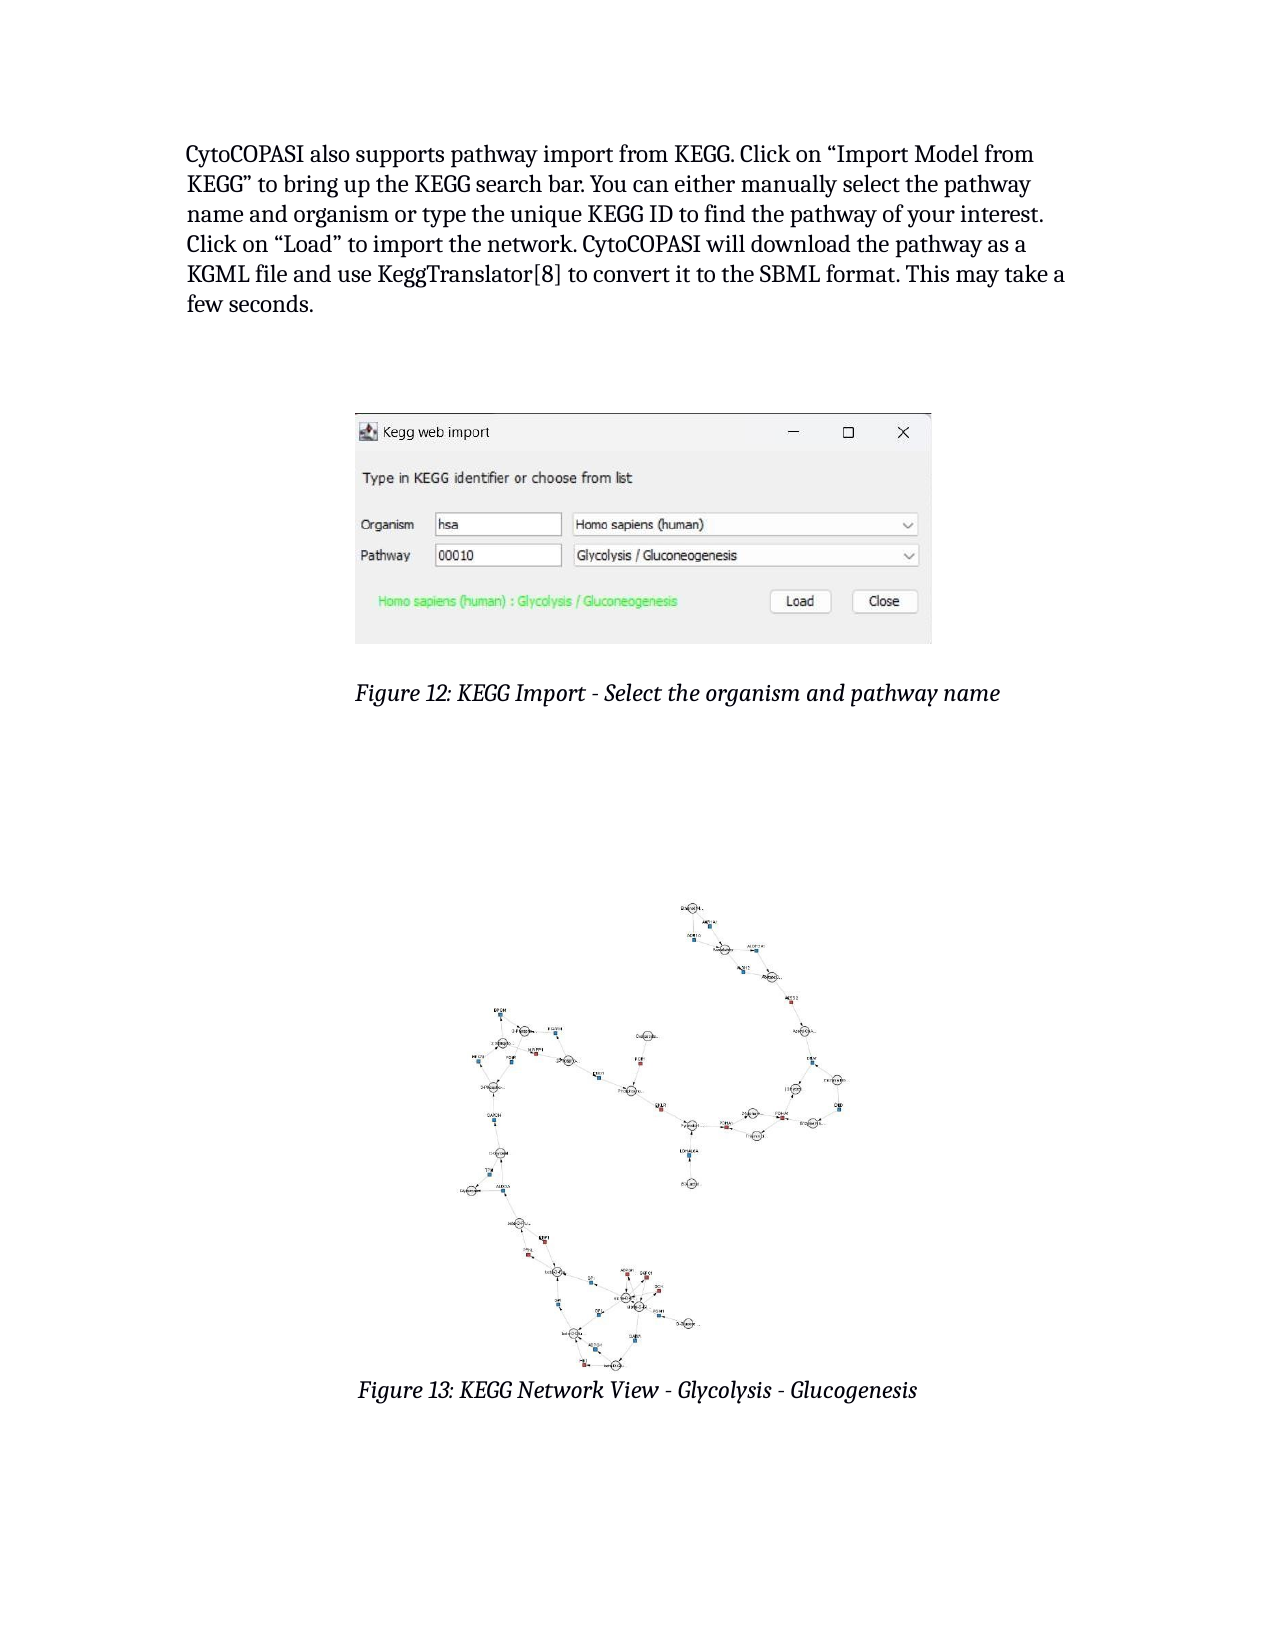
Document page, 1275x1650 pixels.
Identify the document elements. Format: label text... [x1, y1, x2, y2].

text CytoCOPASI also supports pathway import from KEGG. Click on “Import Model from KEGG” to bring up the KEGG search bar. You can either manually select the pathway name and organism or type the unique KEGG ID to find the pathway of your interest. Click on “Load” to import the network. CytoCOPASI will download the pathway as a KGML file and use KeggTranslator[8] to convert it to the SBML format. This may take a few seconds. [186, 140, 1093, 319]
text Figure 13: KEGG Network View - Glycolysis - Glucogenesis [329, 1376, 946, 1405]
picture [204, 898, 1105, 1375]
text Figure 12: KEGG Import - Select the organism and pathway name [355, 679, 1164, 708]
picture [355, 413, 932, 644]
